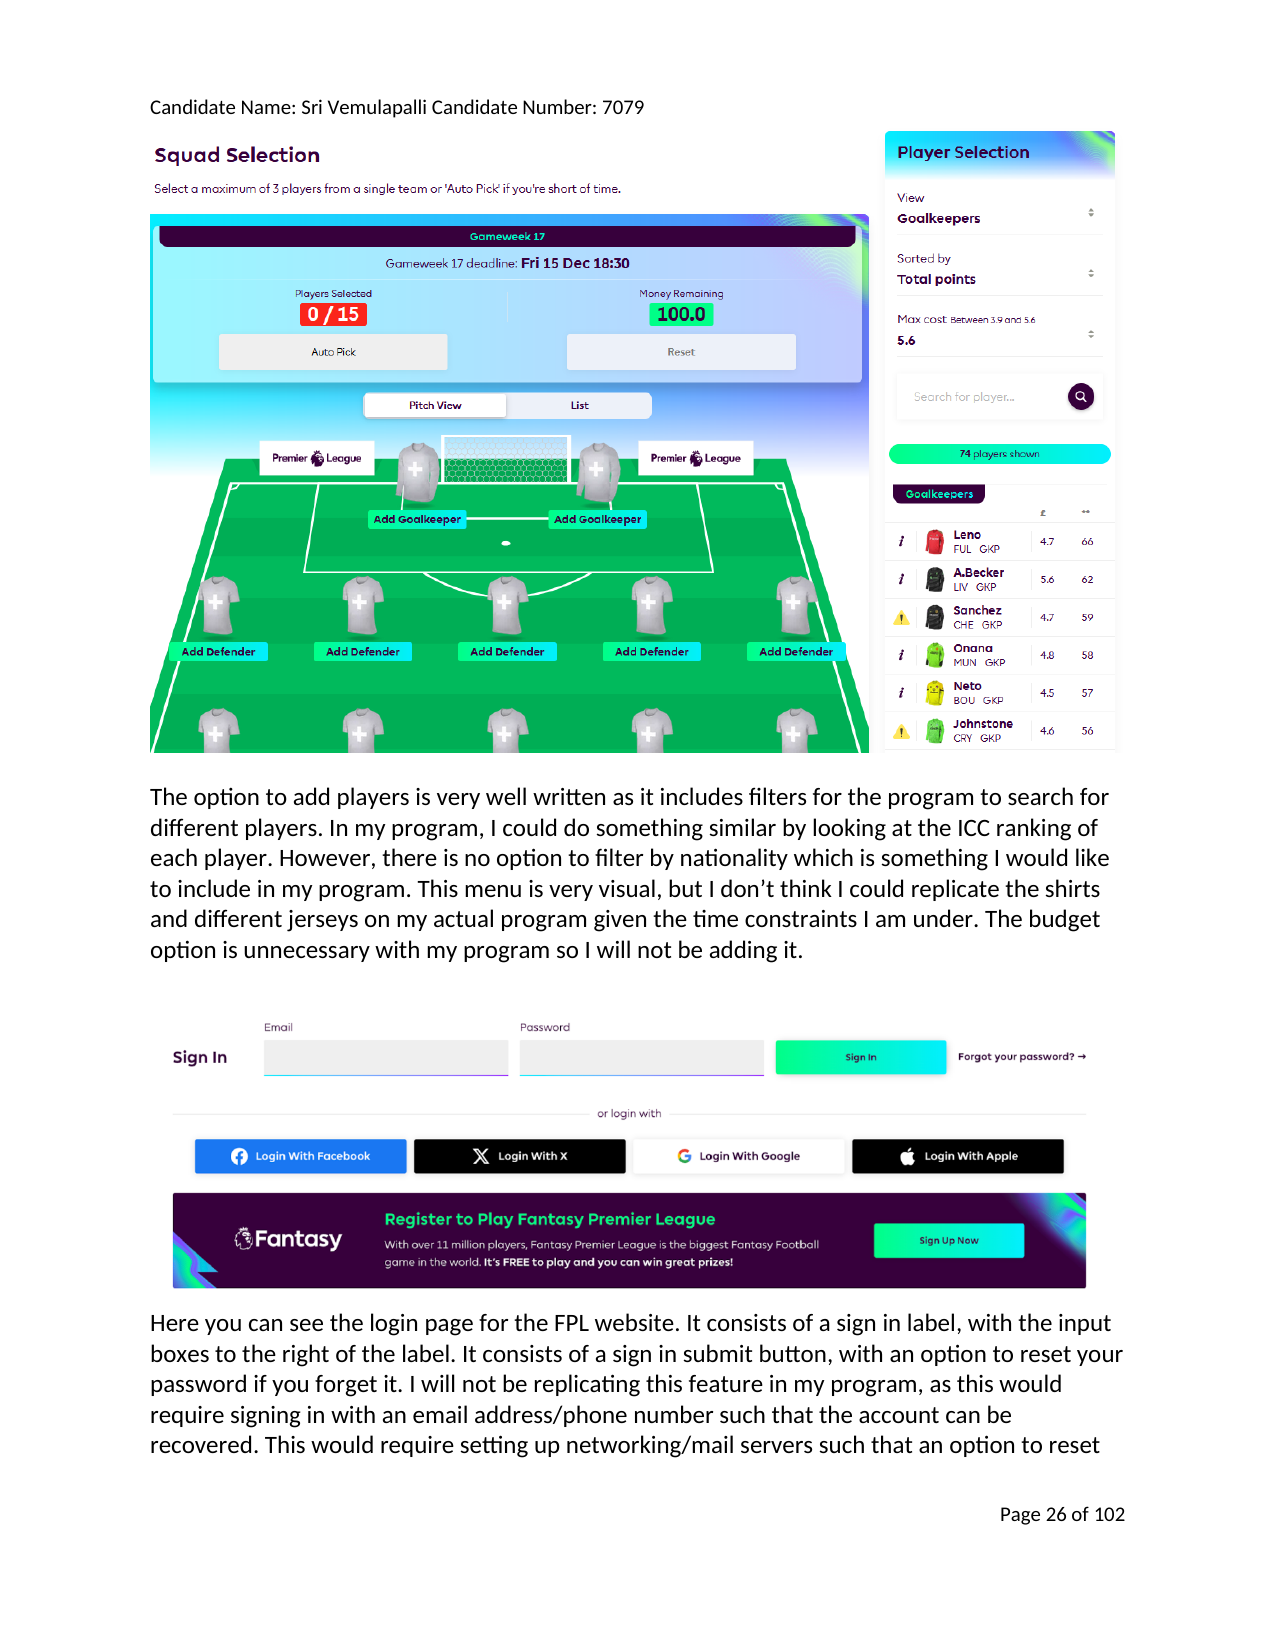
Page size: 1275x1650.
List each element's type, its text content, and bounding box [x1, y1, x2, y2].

picture [150, 993, 1125, 1308]
text The option to add players is very well written as it includes filters for the program to search for different players. In my program, I could do something similar by looking at the ICC ranking of each player. However, there is no option to filter by nationality which is something I would like to include in my program. This menu is very visual, but I don’t think I could replicate the shirts and different jerseys on my actual program given the time constraints I am under. The budget option is unnecessary with my program so I will not be adding it. [150, 782, 1125, 965]
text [150, 1308, 1125, 1460]
picture [150, 120, 1125, 753]
